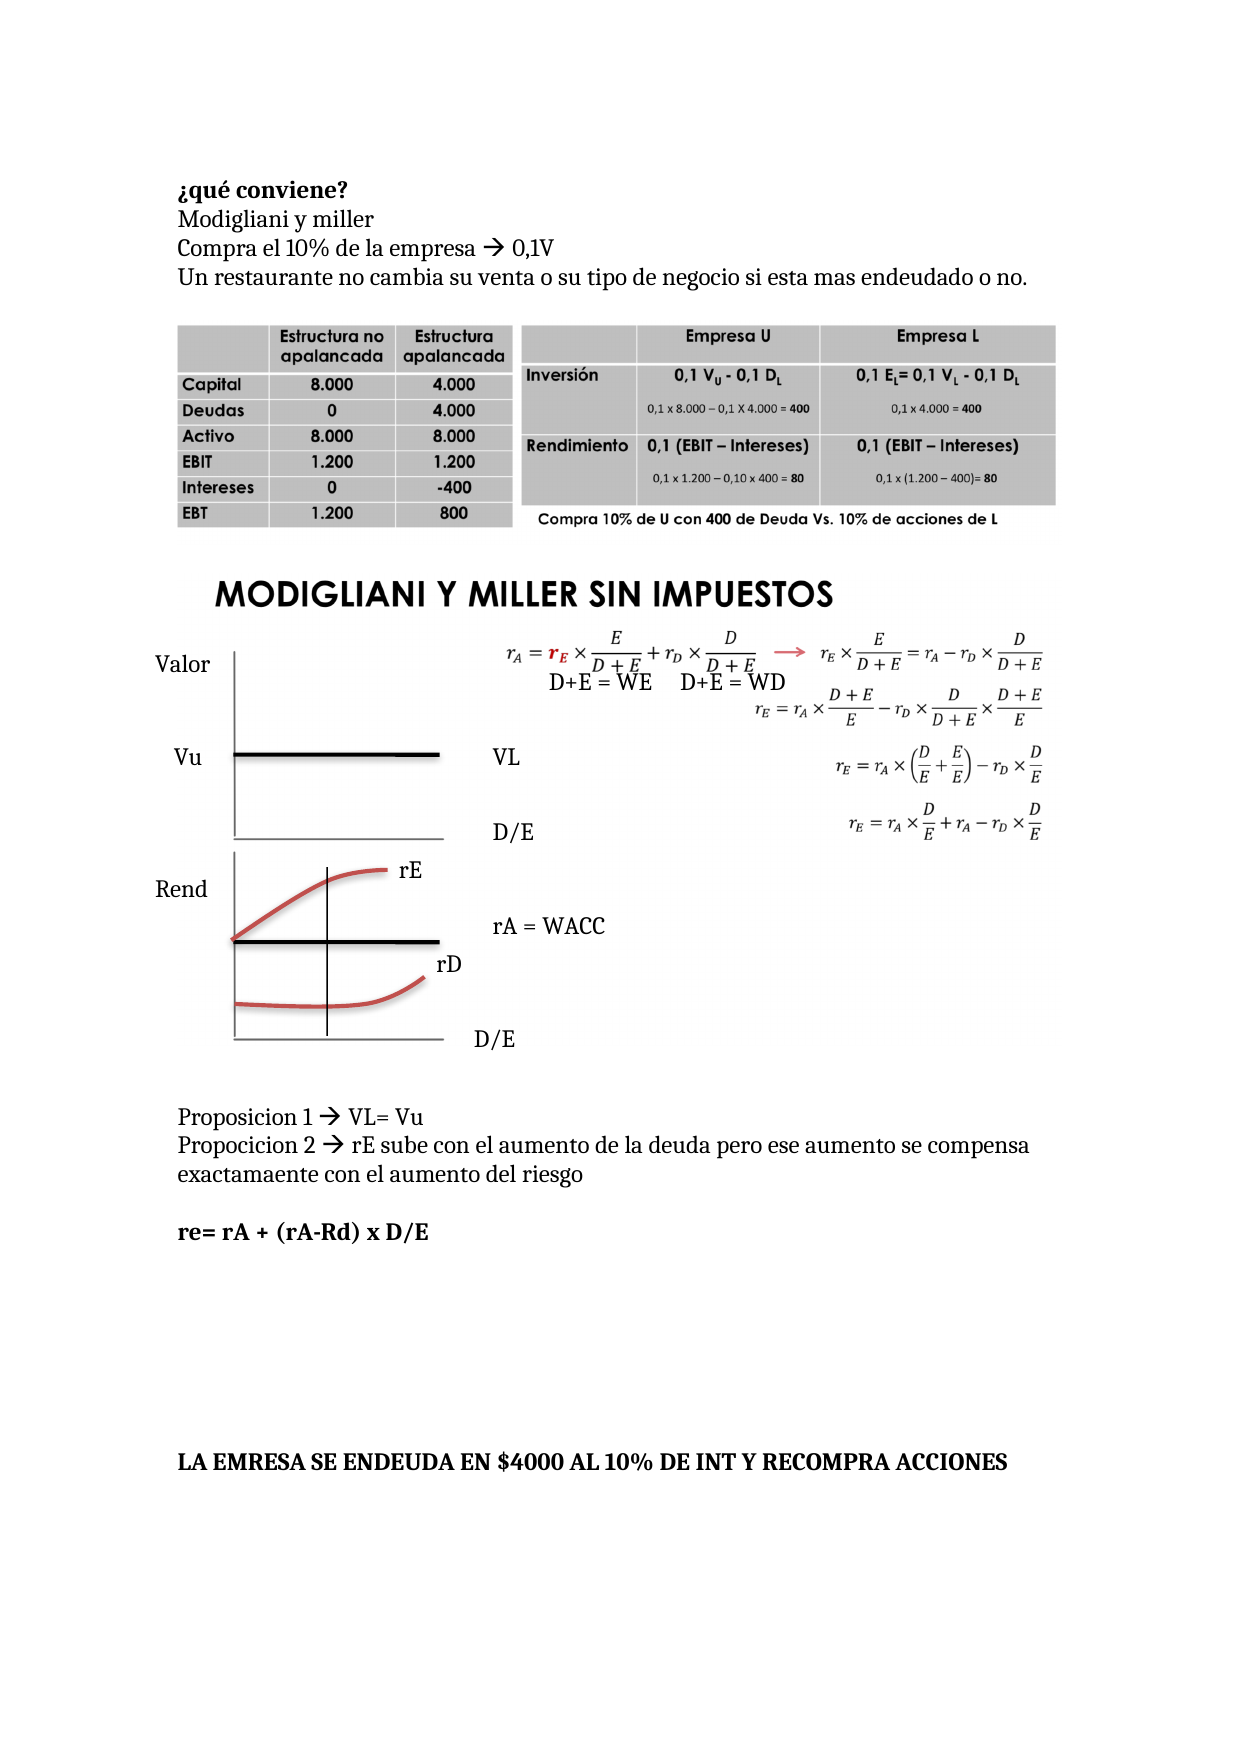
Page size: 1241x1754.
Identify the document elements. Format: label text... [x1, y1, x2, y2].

text Propocicion 2 rE sube con el aumento de la deuda pero ese aumento se compensa exactamaente con el aumento del riesgo [177, 1131, 1063, 1189]
picture [478, 1032, 485, 1046]
text LA EMRESA SE ENDEUDA EN $4000 AL 10% DE INT Y RECOMPRA ACCIONES [177, 1448, 1063, 1476]
text re= rA + (rA-Rd) x D/E [177, 1218, 1063, 1246]
text Proposicion 1 VL= Vu [177, 1103, 1063, 1131]
text ¿qué conviene? [177, 176, 1063, 205]
text Compra el 10% de la empresa 0,1V [177, 234, 1063, 263]
picture [177, 573, 1063, 1046]
text Un restaurante no cambia su venta o su tipo de negocio si esta mas endeudado o no. [177, 263, 1063, 291]
text Modigliani y miller [177, 205, 1063, 234]
picture [177, 320, 1063, 545]
